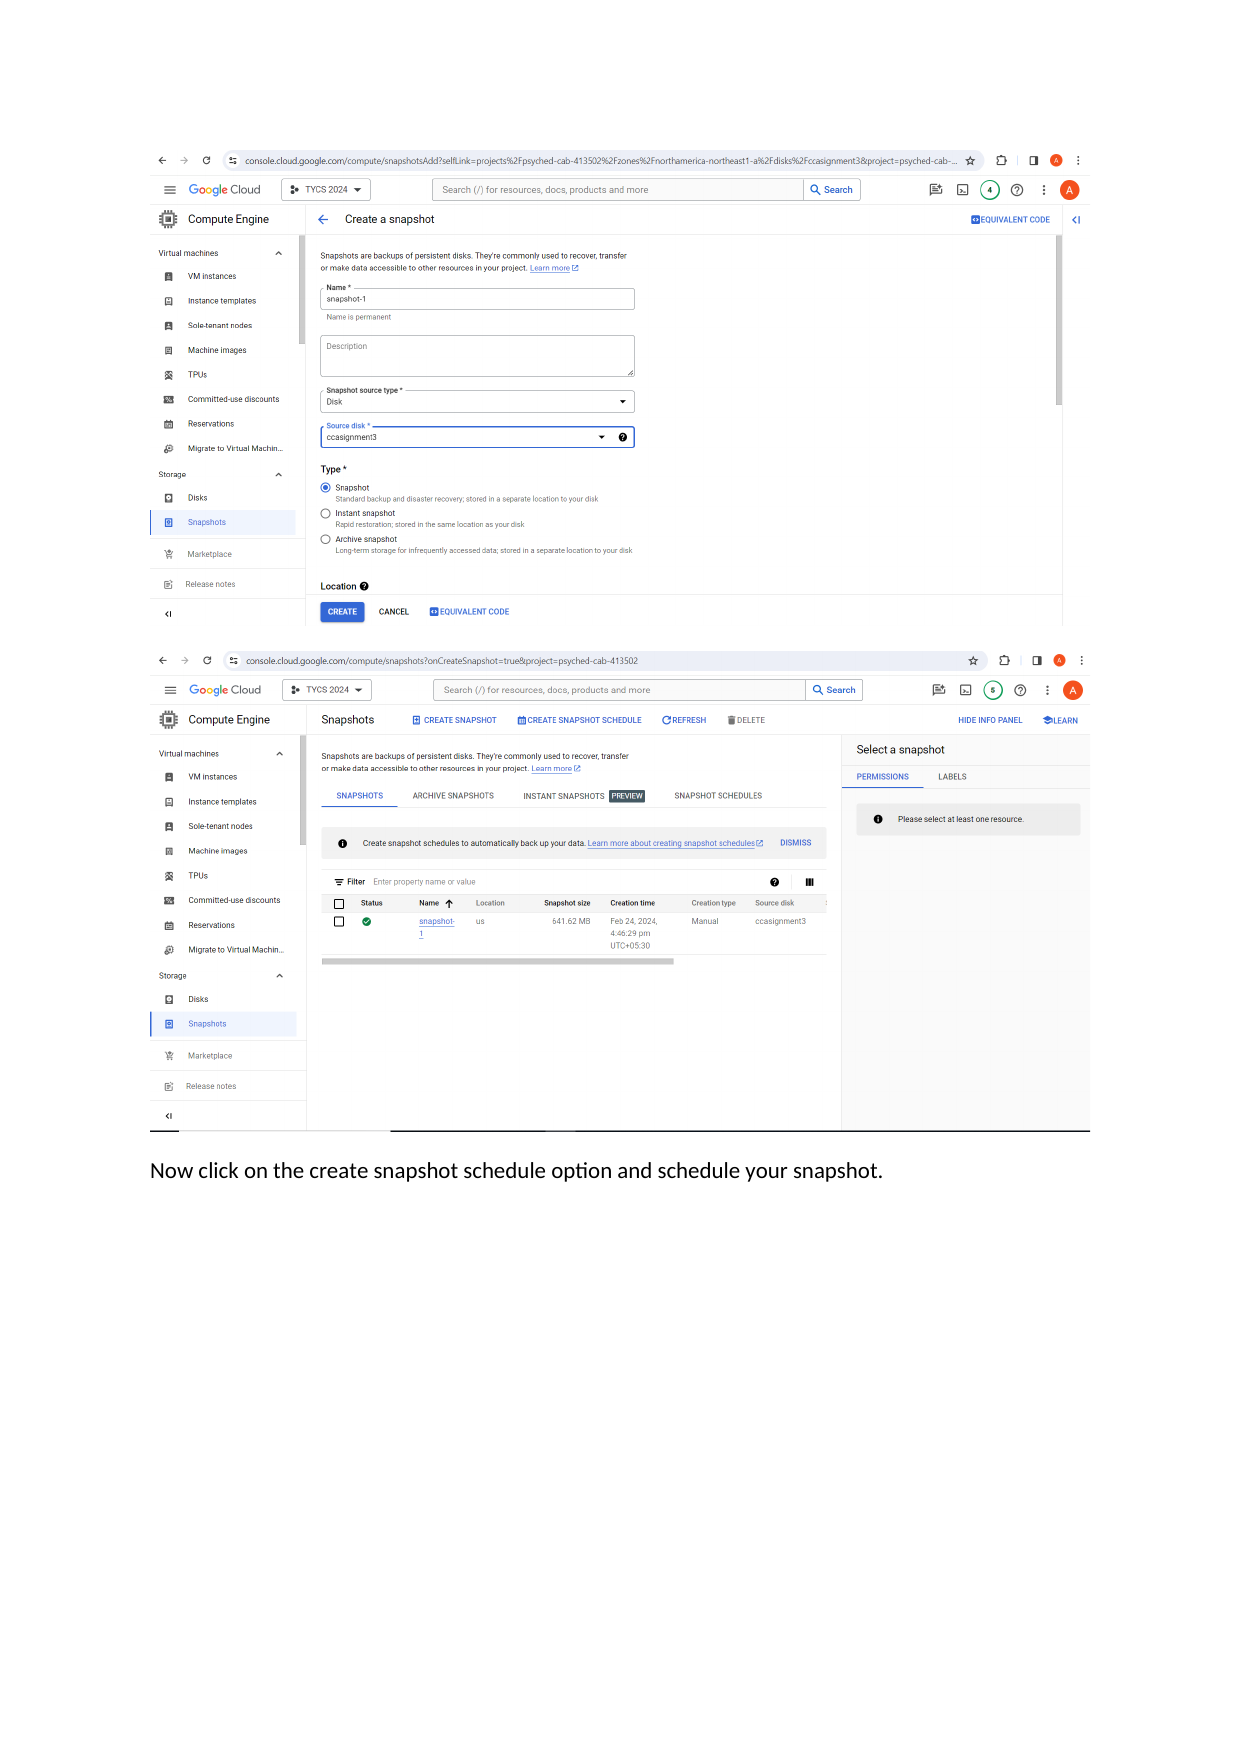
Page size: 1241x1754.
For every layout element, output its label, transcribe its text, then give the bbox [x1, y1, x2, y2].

text Now click on the create snapshot schedule option and schedule your snapshot. [150, 1157, 1090, 1184]
picture [150, 651, 1091, 1132]
picture [150, 150, 1091, 626]
